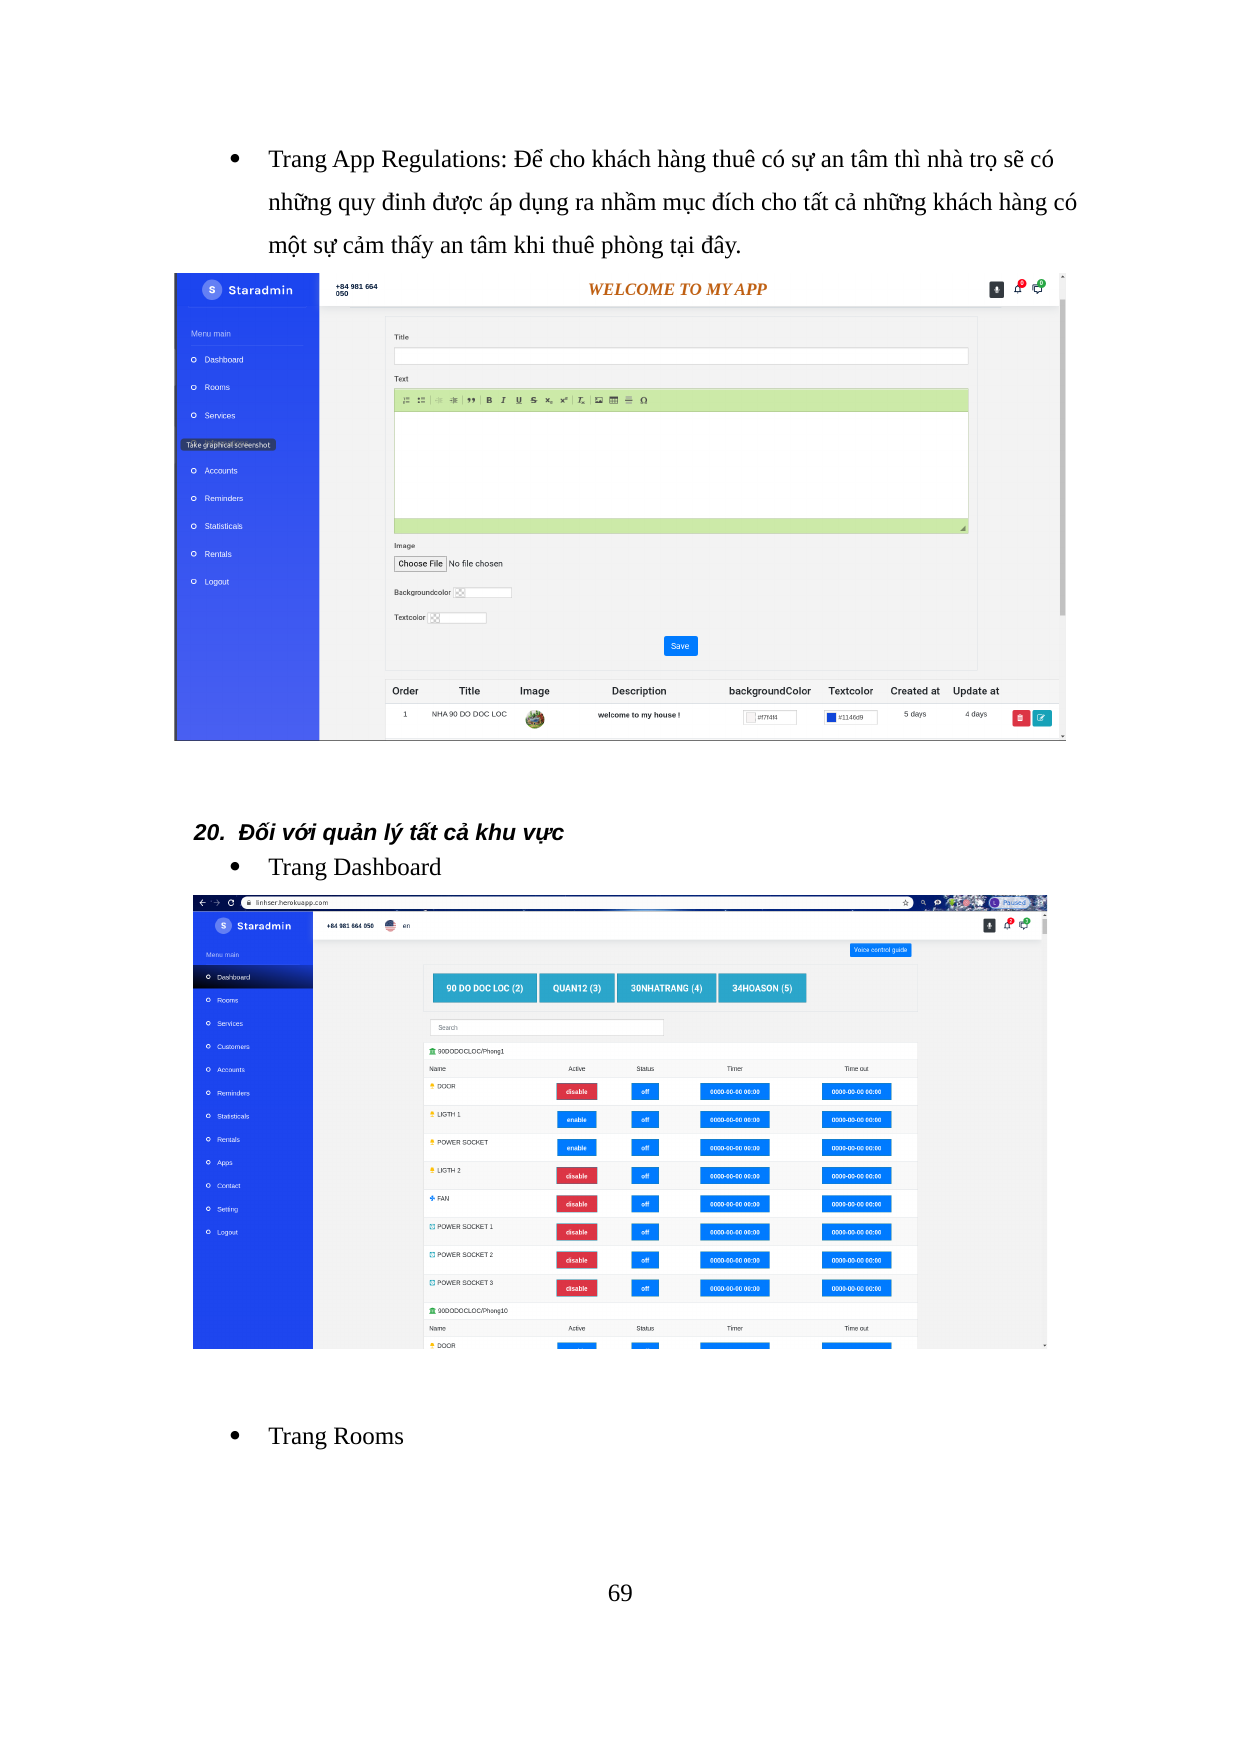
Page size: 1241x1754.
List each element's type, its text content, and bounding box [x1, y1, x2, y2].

list Trang Rooms [231, 1421, 1122, 1449]
list Trang App Regulations: Để cho khách hàng thuê có sự an tâm thì nhà trọ sẽ có những quy đinh được áp dụng ra nhầm mục đích cho tất cả những khách hàng có một sự cảm thấy an tâm khi thuê phòng tại đây. [231, 144, 1122, 259]
picture [193, 895, 1048, 1349]
picture [174, 273, 1066, 741]
subtitle Đối với quản lý tất cả khu vực [156, 819, 1122, 845]
list Trang Dashboard [231, 852, 1122, 880]
